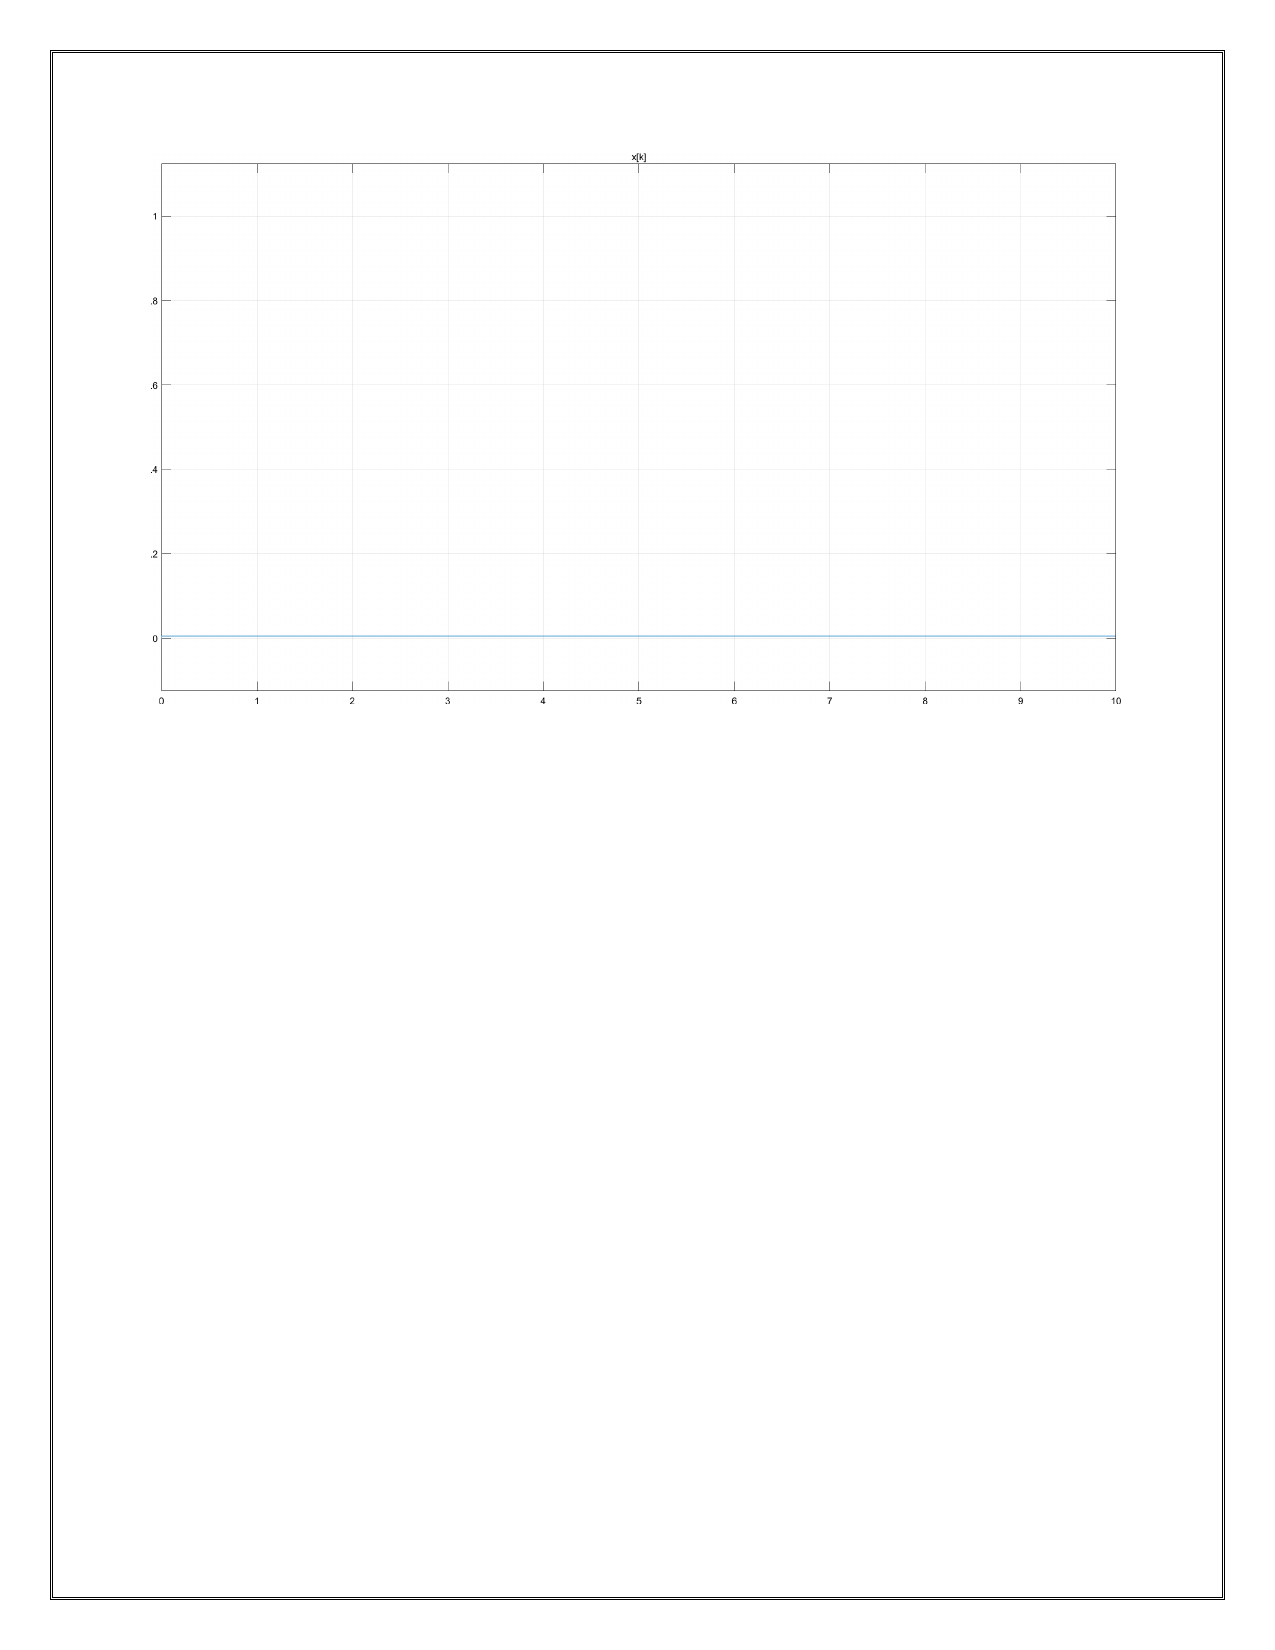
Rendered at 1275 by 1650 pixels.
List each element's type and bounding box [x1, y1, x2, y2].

picture [150, 150, 1125, 705]
